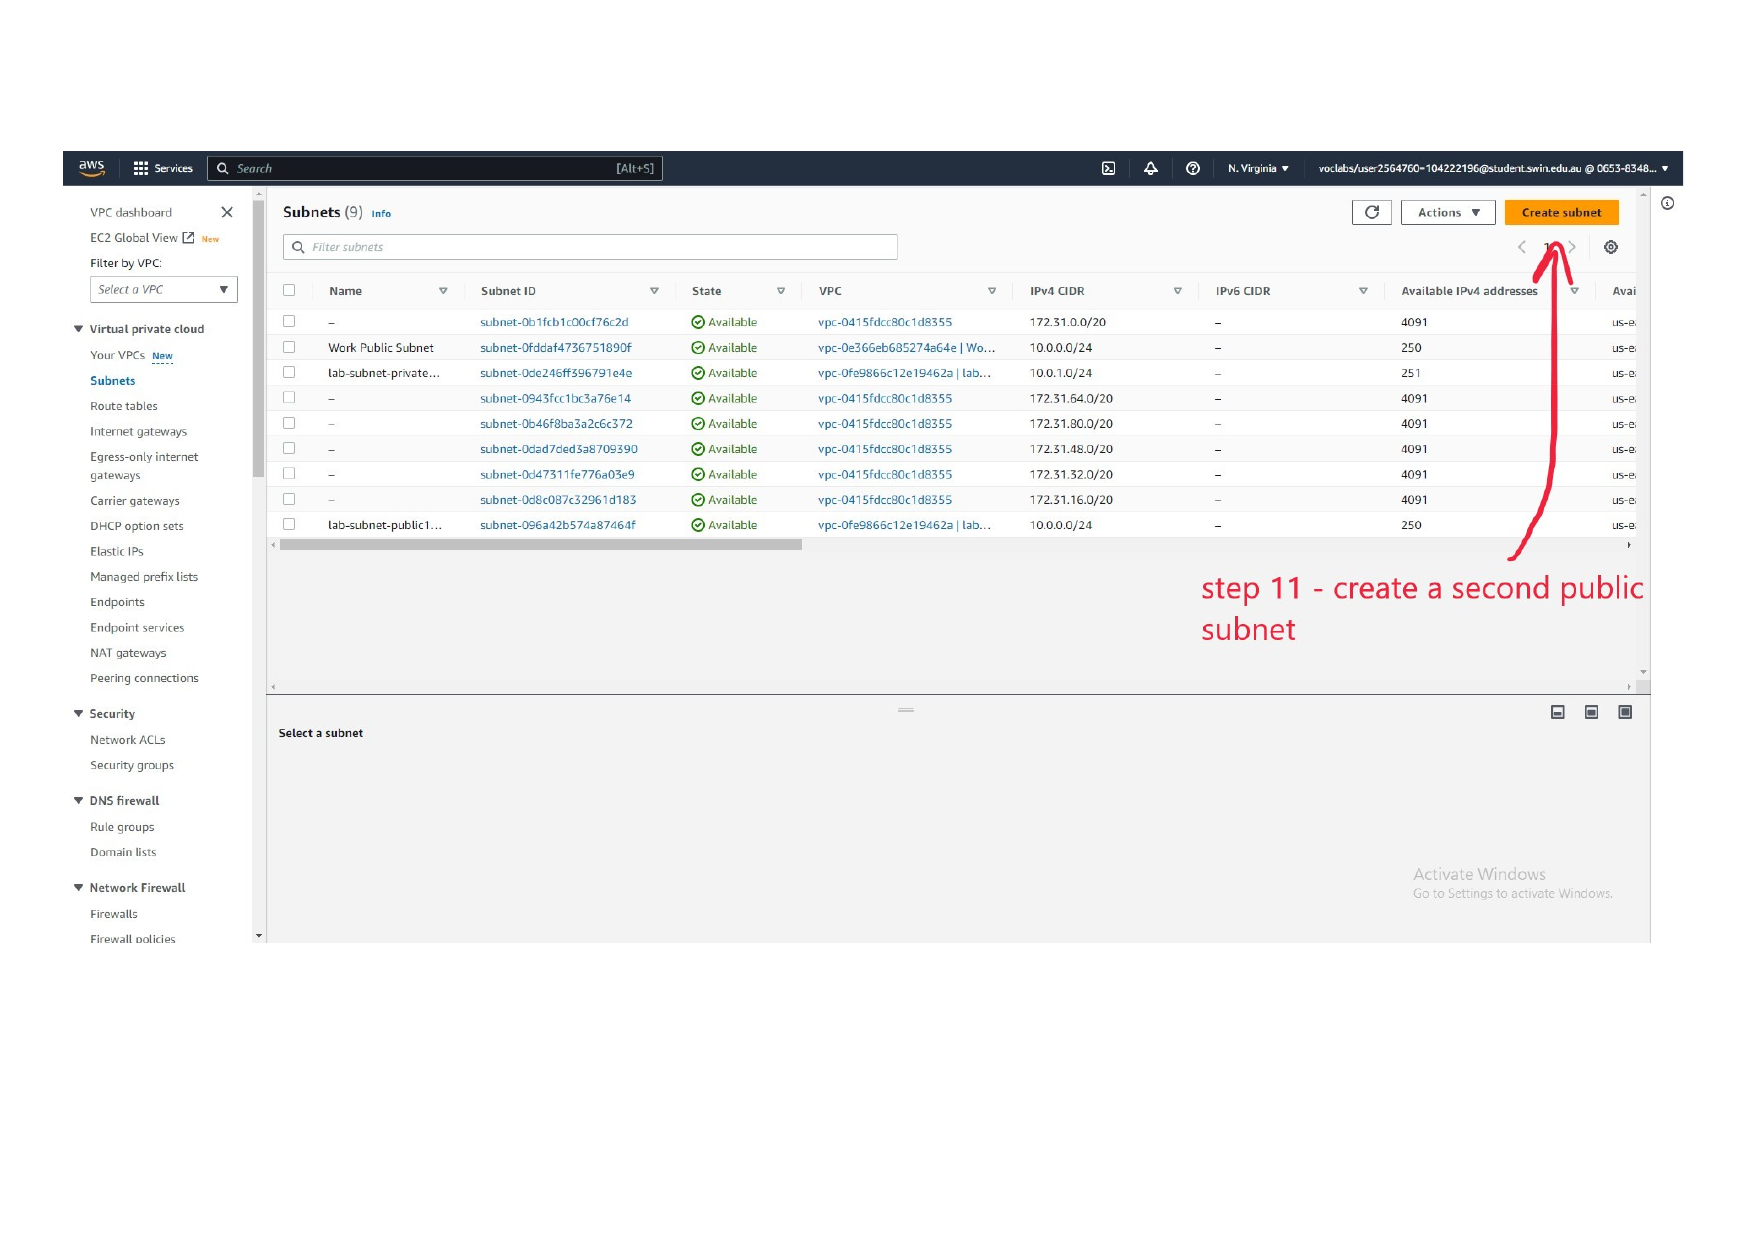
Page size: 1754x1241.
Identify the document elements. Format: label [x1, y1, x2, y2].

picture [63, 151, 1684, 943]
